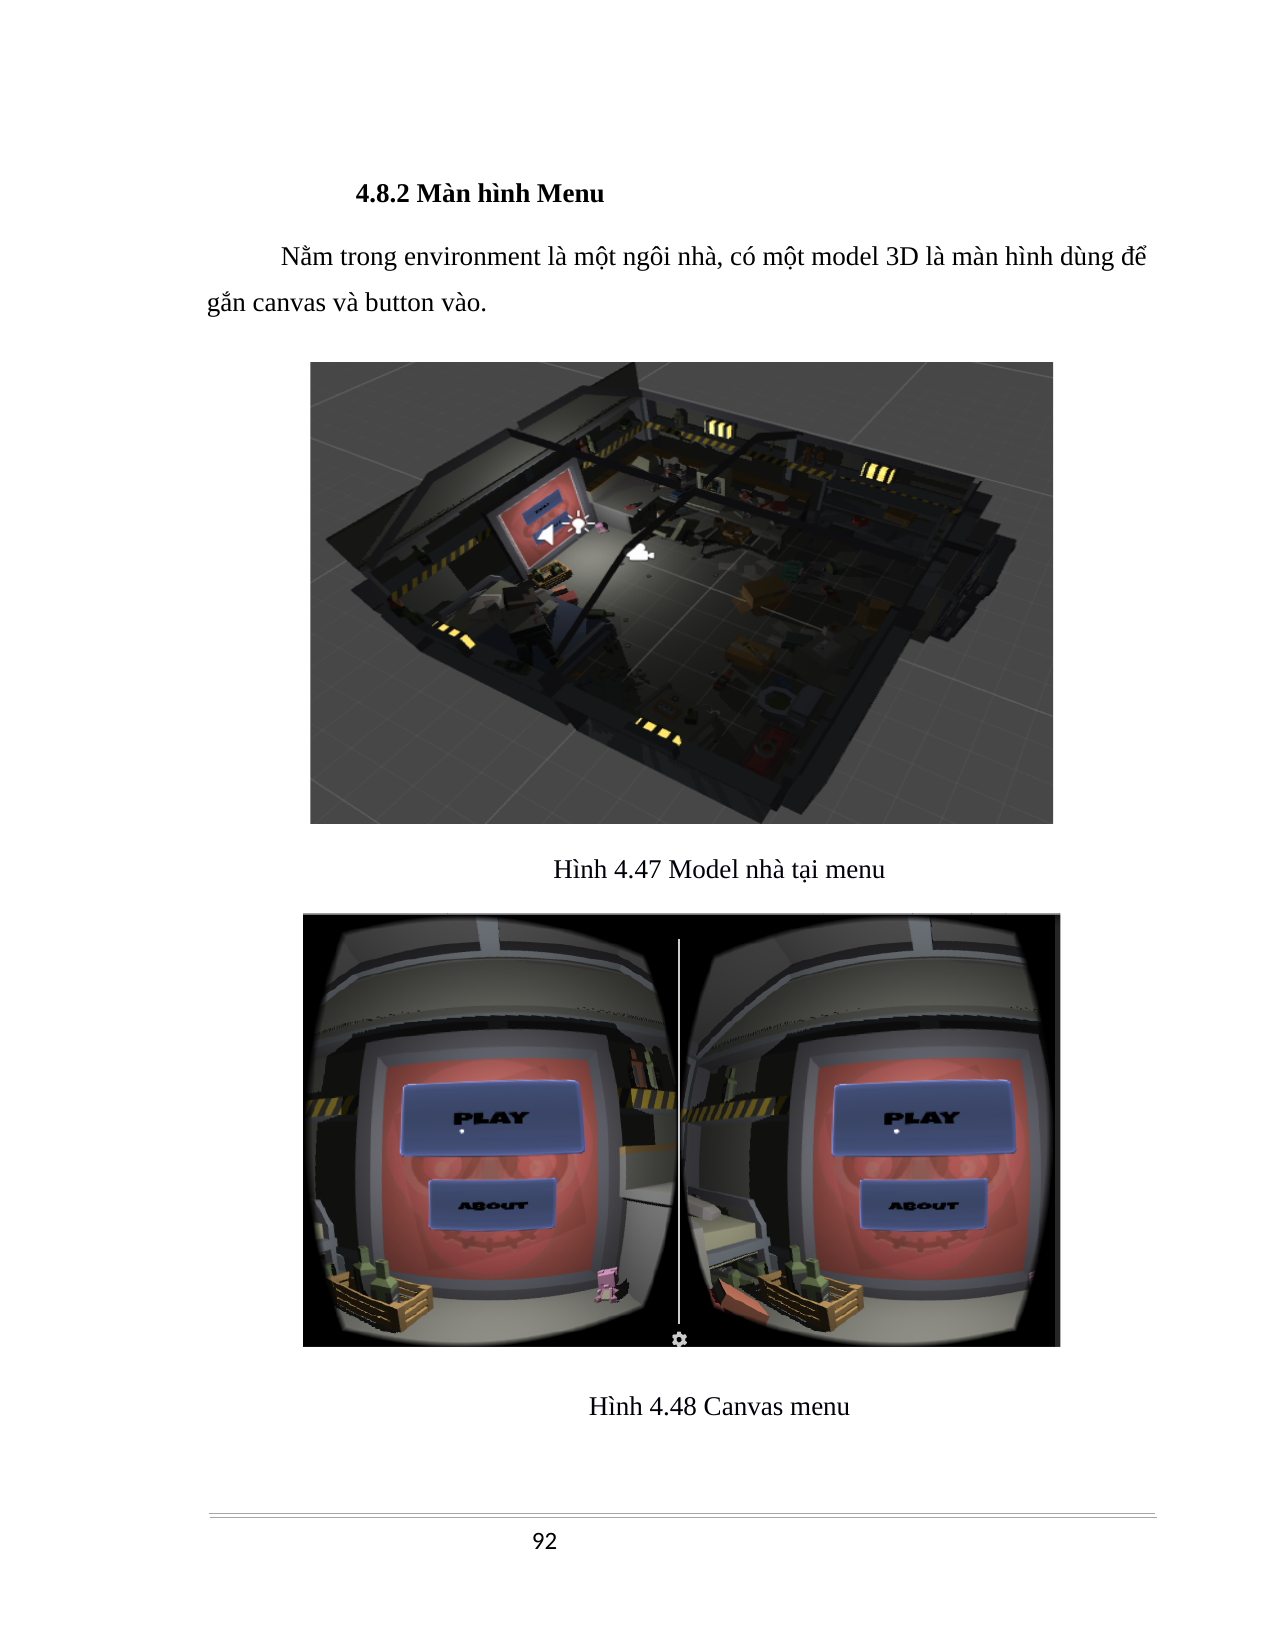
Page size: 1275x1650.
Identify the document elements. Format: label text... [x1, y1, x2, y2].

list Hình 4.47 Model nhà tại menu [282, 853, 1157, 884]
list Hình 4.48 Canvas menu [282, 1390, 1157, 1421]
list Nằm trong environment là một ngôi nhà, có một model 3D là màn hình dùng để gắn canvas và button vào. [207, 240, 1157, 318]
subtitle 4.8.2 Màn hình Menu [281, 177, 1157, 208]
picture [310, 362, 1054, 824]
picture [303, 913, 1061, 1347]
